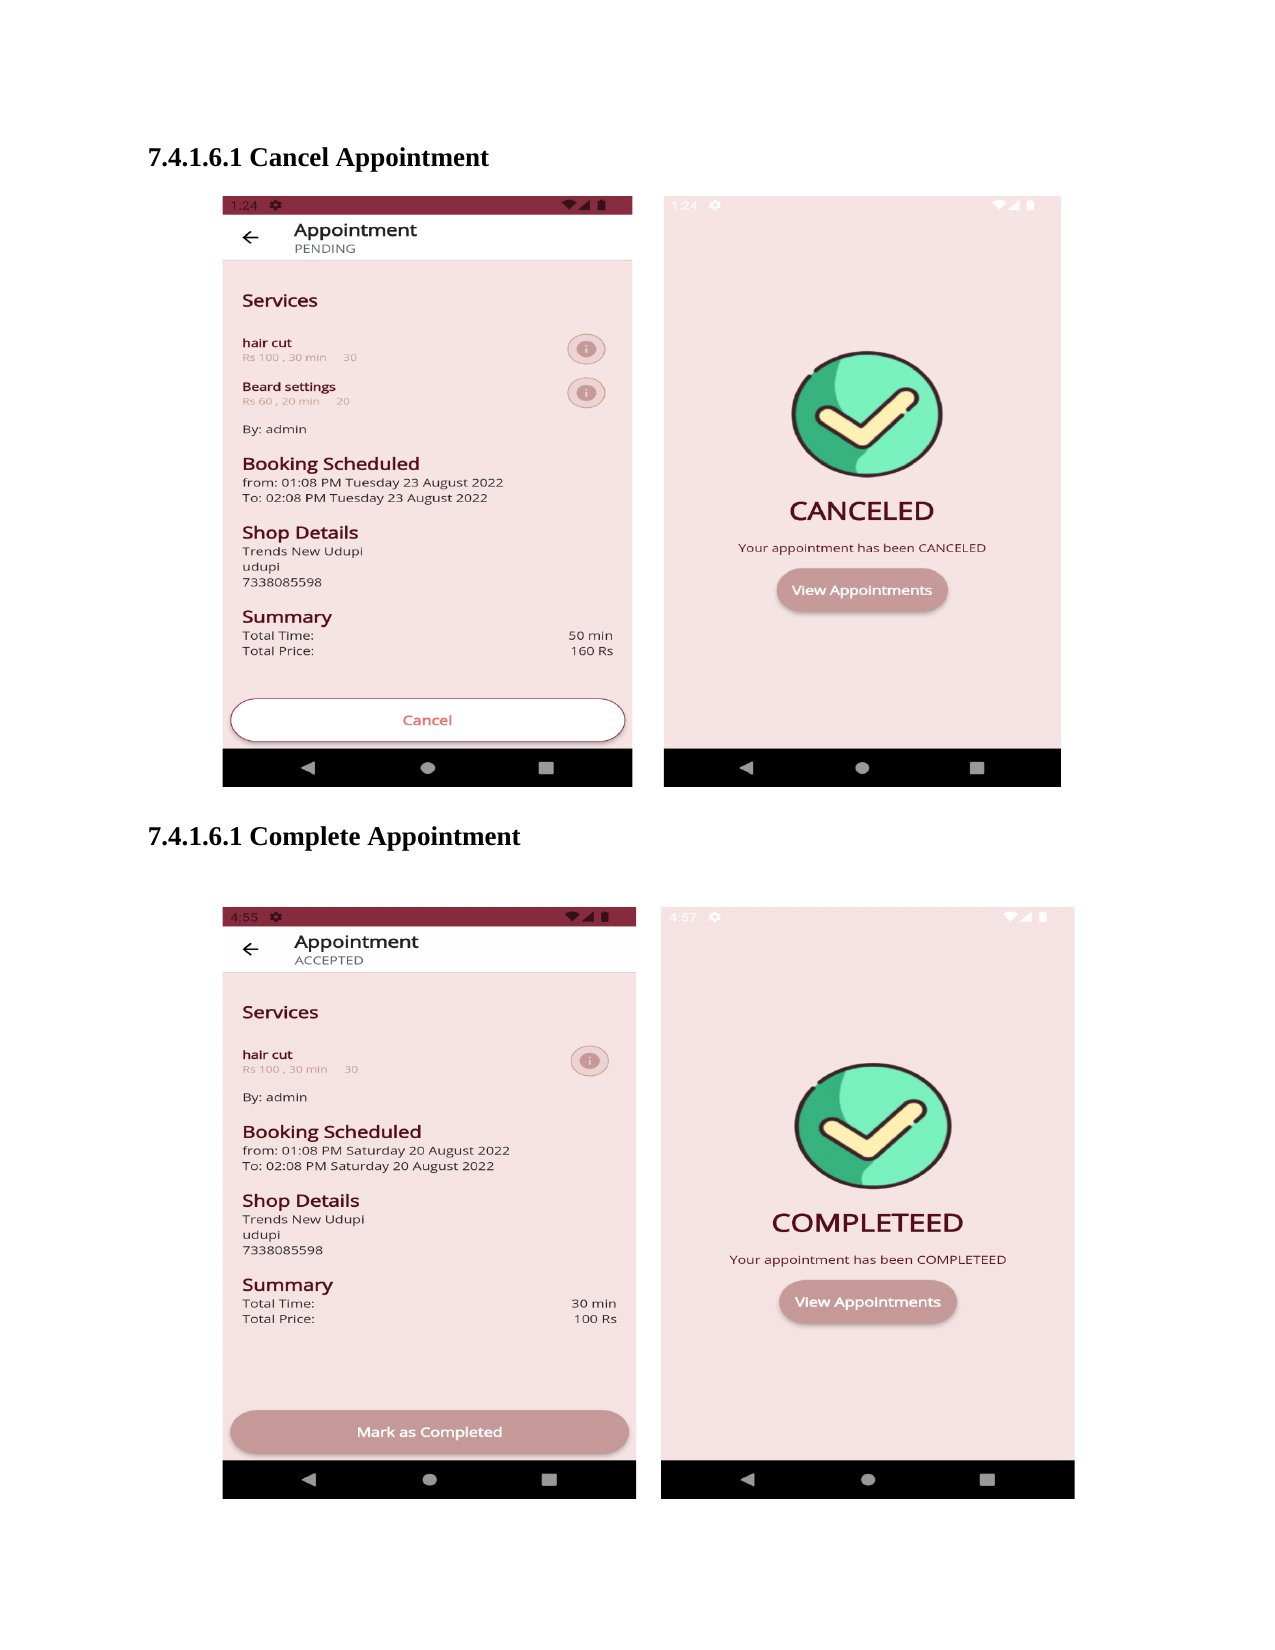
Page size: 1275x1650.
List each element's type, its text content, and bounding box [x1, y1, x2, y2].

subtitle 7.4.1.6.1 Cancel Appointment [148, 141, 1157, 172]
subtitle 7.4.1.6.1 Complete Appointment [148, 819, 1157, 851]
picture [661, 907, 1075, 1499]
picture [222, 907, 637, 1499]
picture [663, 196, 1061, 787]
picture [222, 196, 633, 787]
